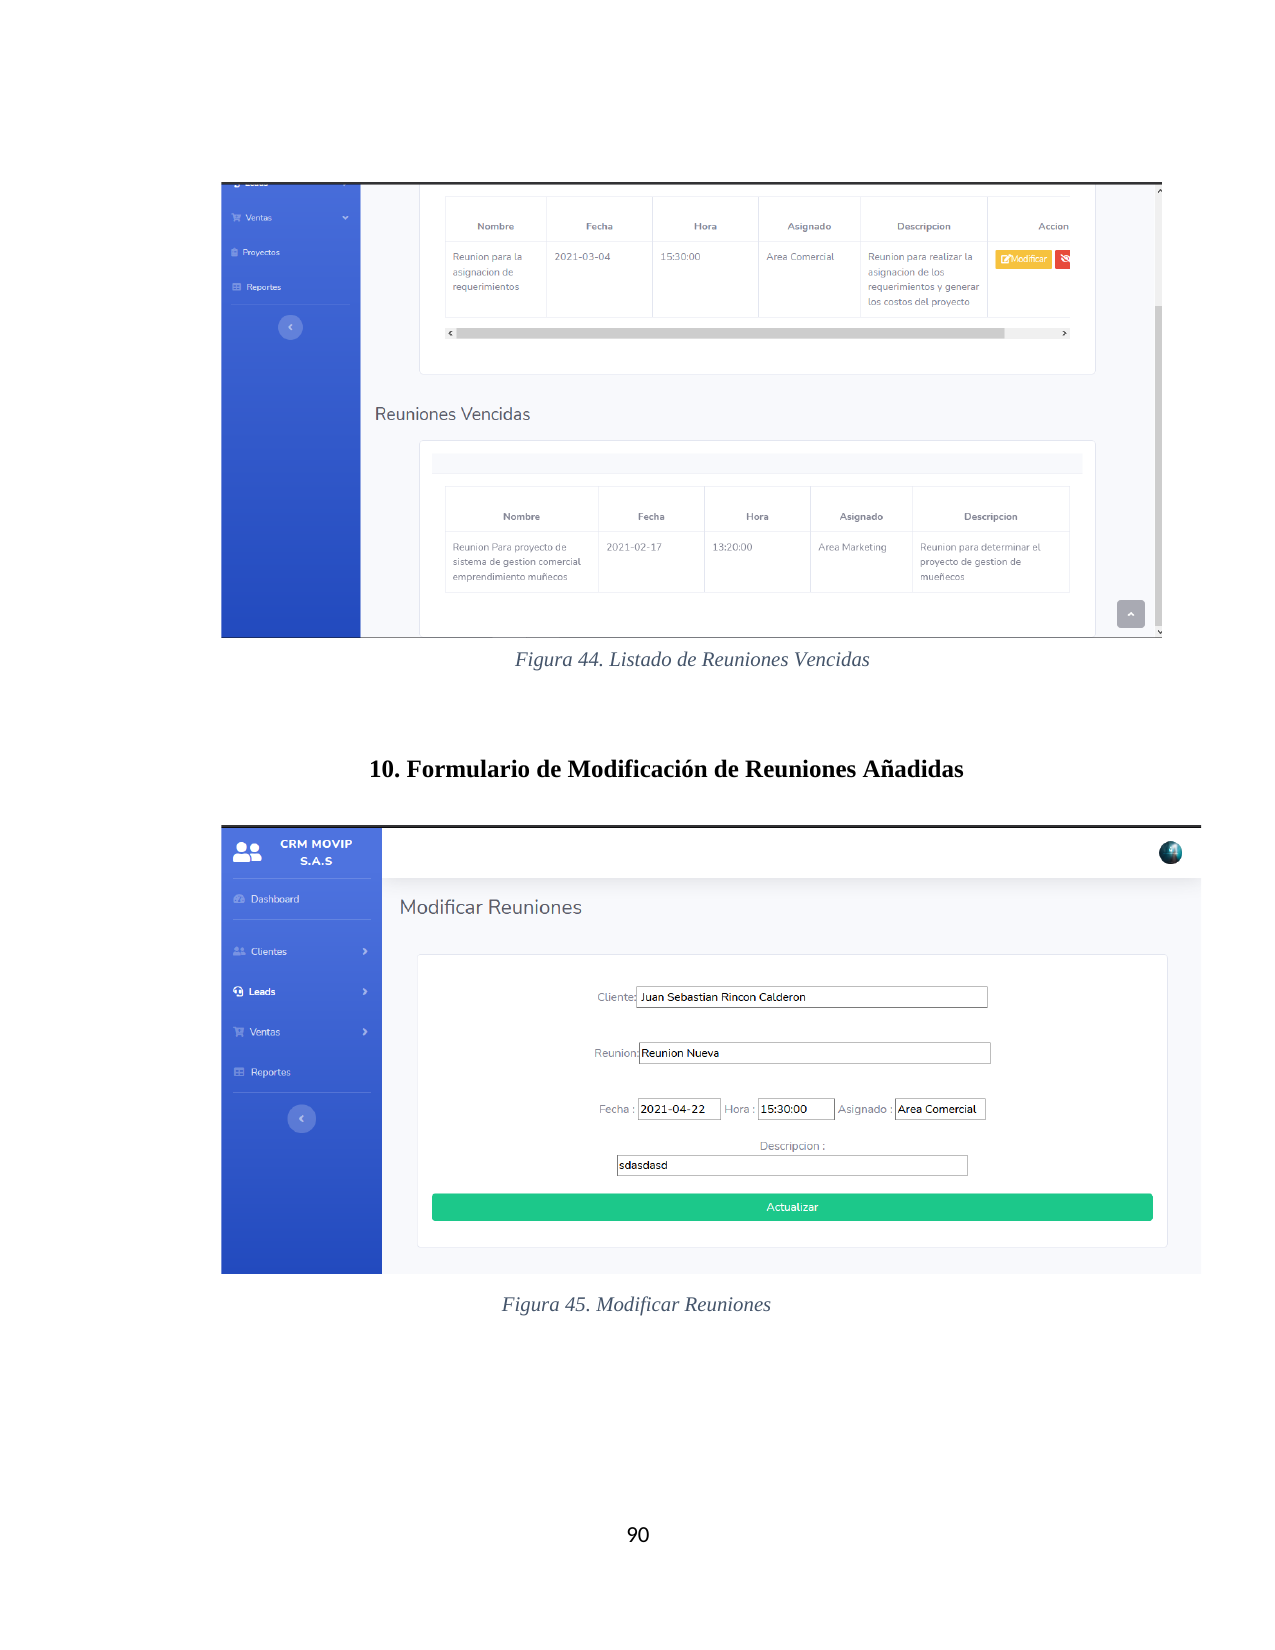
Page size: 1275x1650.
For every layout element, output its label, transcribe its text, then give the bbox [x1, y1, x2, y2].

list Formulario de Modificación de Reuniones Añadidas [369, 754, 1127, 783]
text Figura 45. Modificar Reuniones [148, 1292, 1127, 1316]
picture [221, 182, 1161, 638]
picture [221, 825, 1202, 1274]
